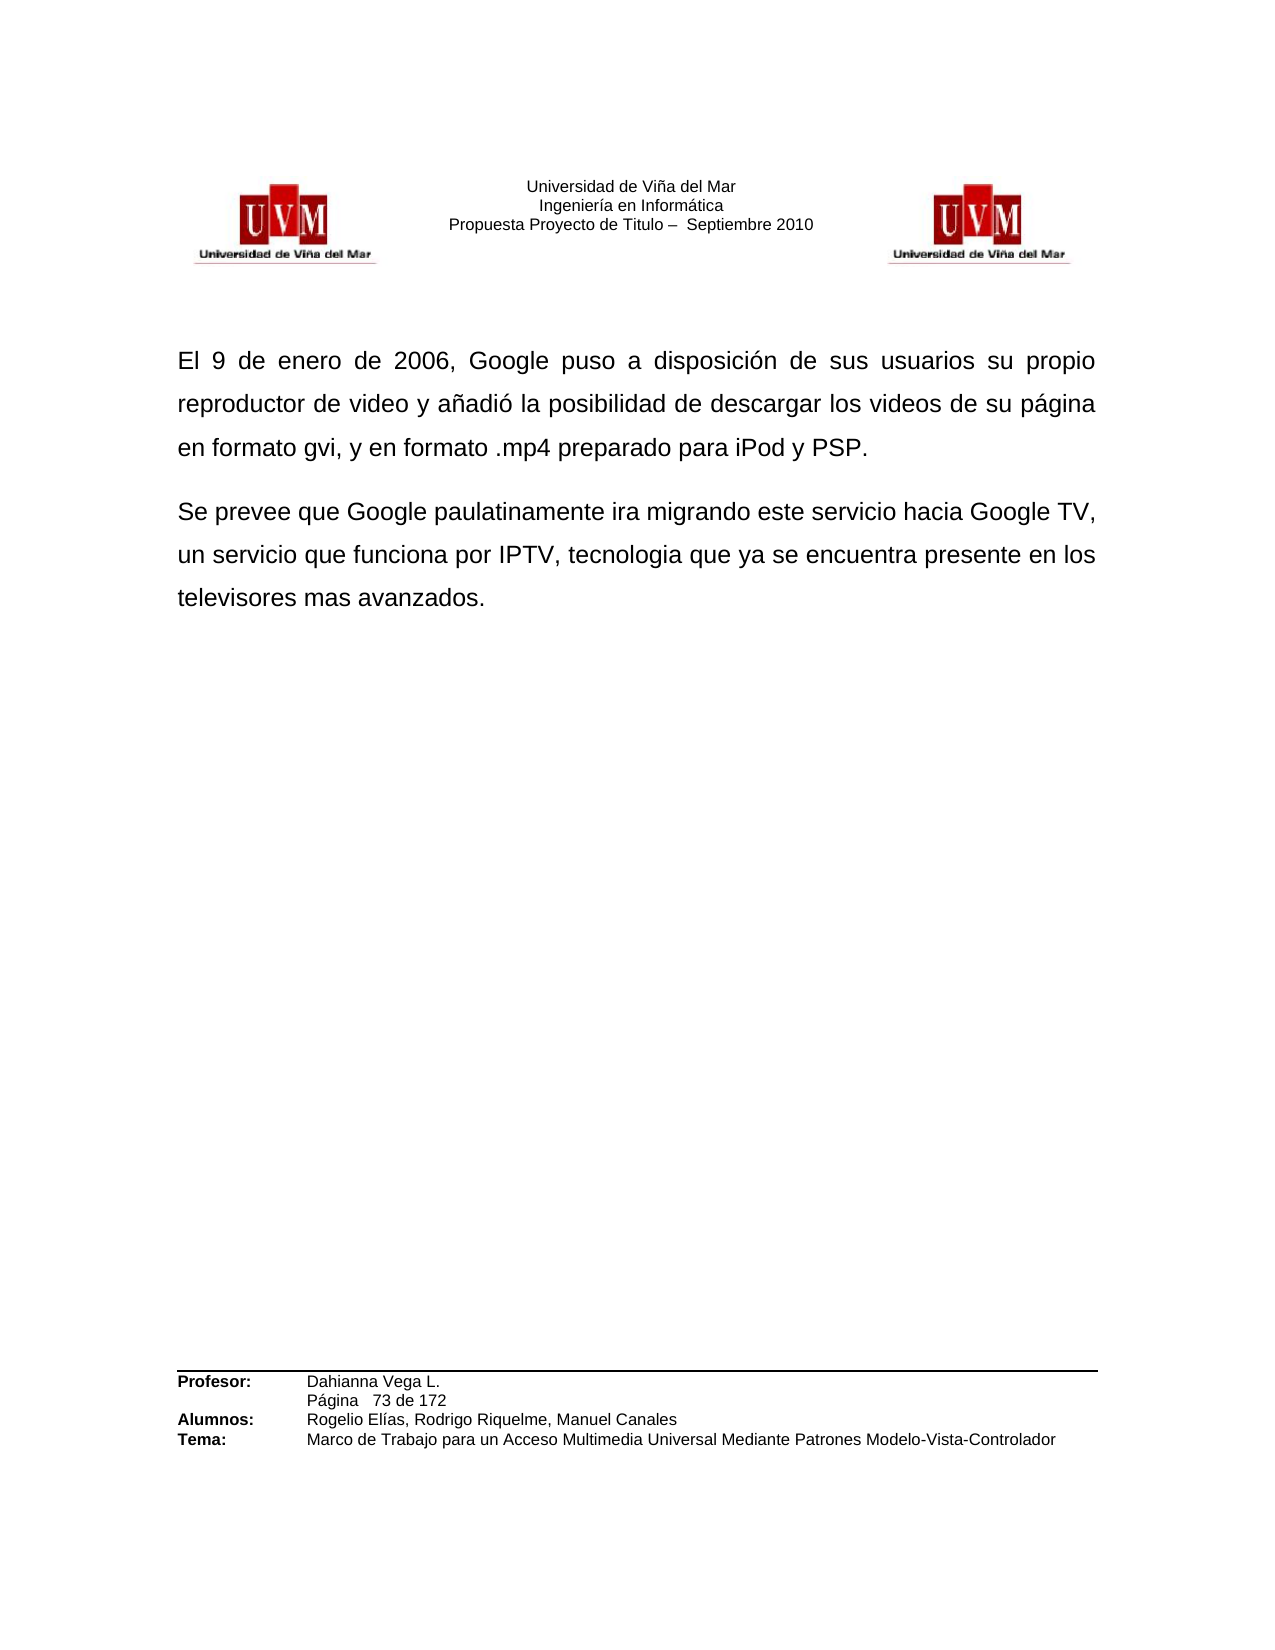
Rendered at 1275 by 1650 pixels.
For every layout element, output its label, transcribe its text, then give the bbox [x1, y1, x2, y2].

text El 9 de enero de 2006, Google puso a disposición de sus usuarios su propio reproductor de video y añadió la posibilidad de descargar los videos de su página en formato gvi, y en formato .mp4 preparado para iPod y PSP. [177, 346, 1098, 461]
picture [871, 176, 1084, 267]
text Se prevee que Google paulatinamente ira migrando este servicio hacia Google TV, un servicio que funciona por IPTV, tecnologia que ya se encuentra presente en los televisores mas avanzados. [177, 497, 1098, 612]
picture [177, 176, 390, 267]
